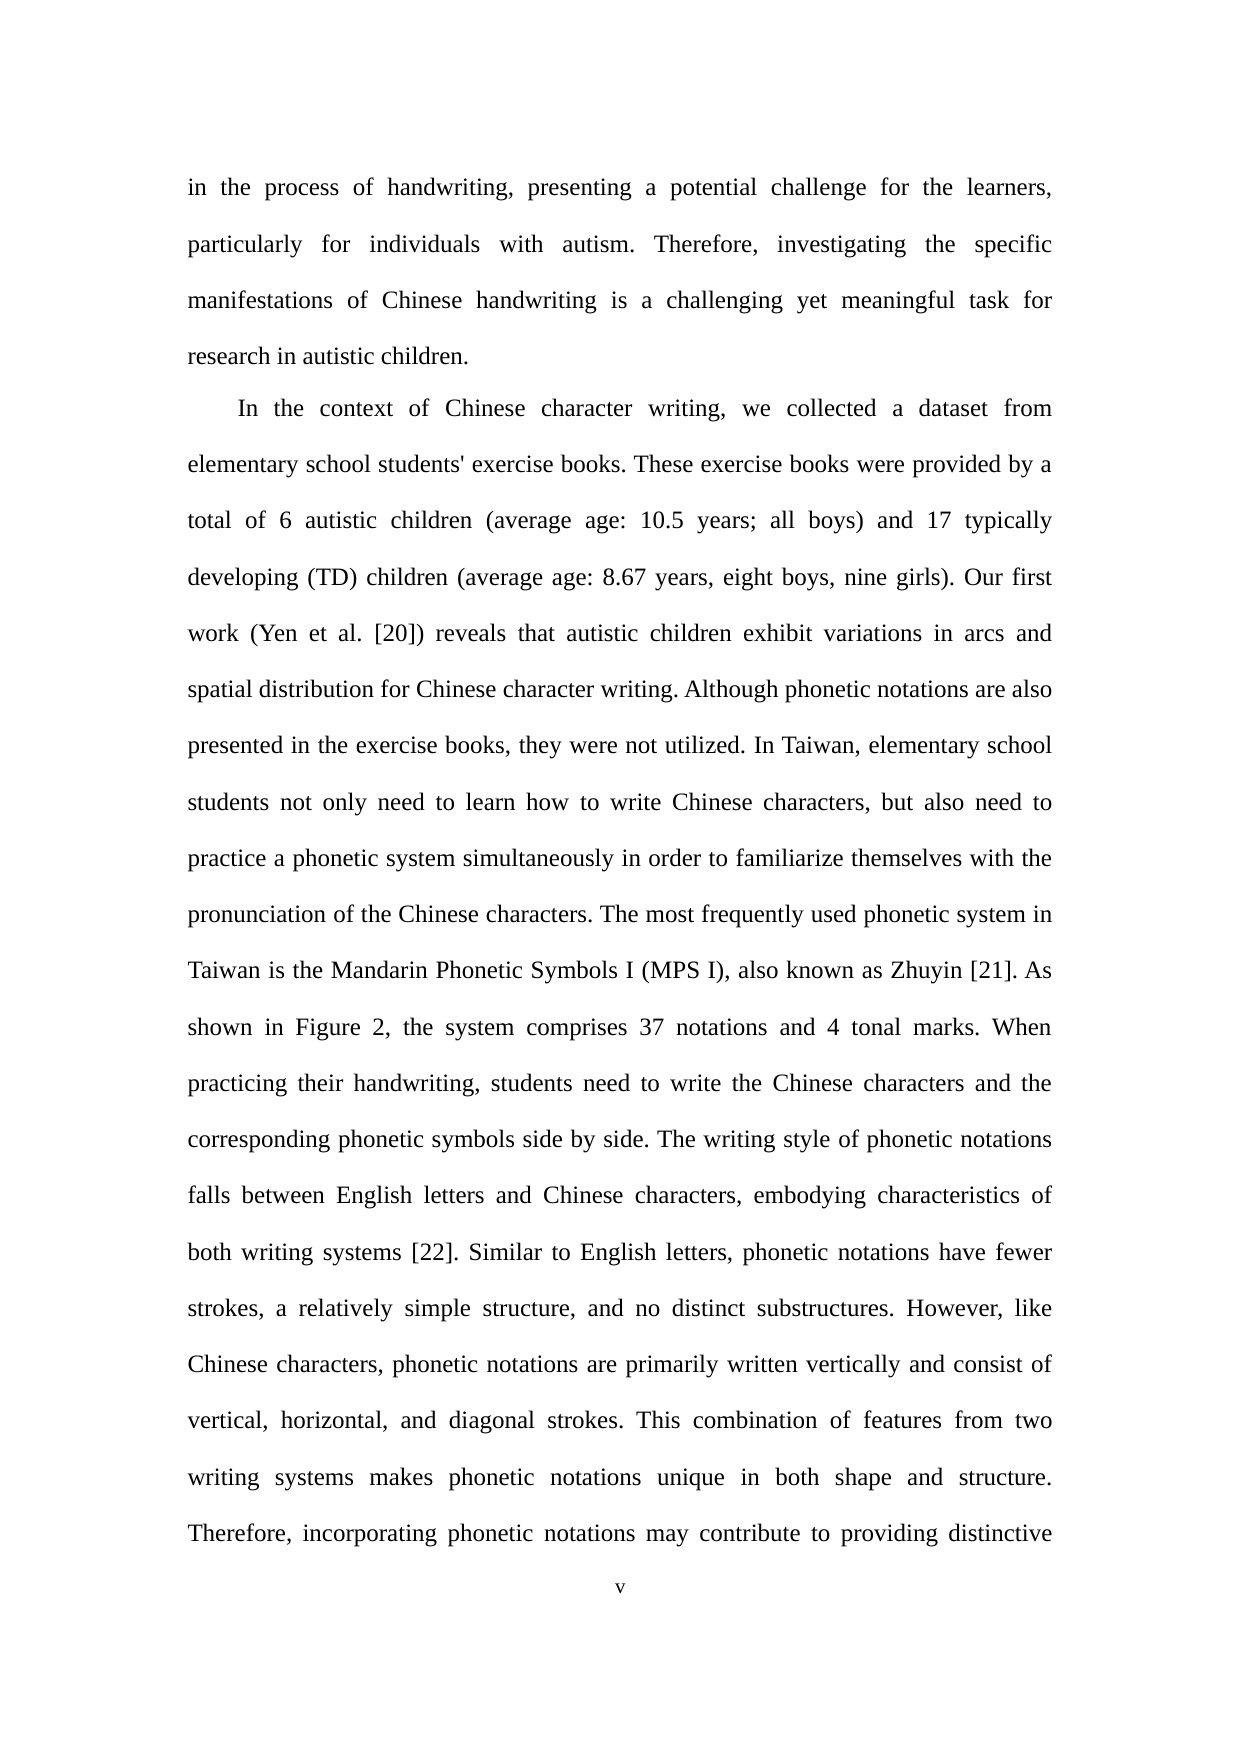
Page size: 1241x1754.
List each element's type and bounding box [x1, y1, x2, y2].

text [187, 389, 1053, 1551]
text [187, 168, 1053, 374]
